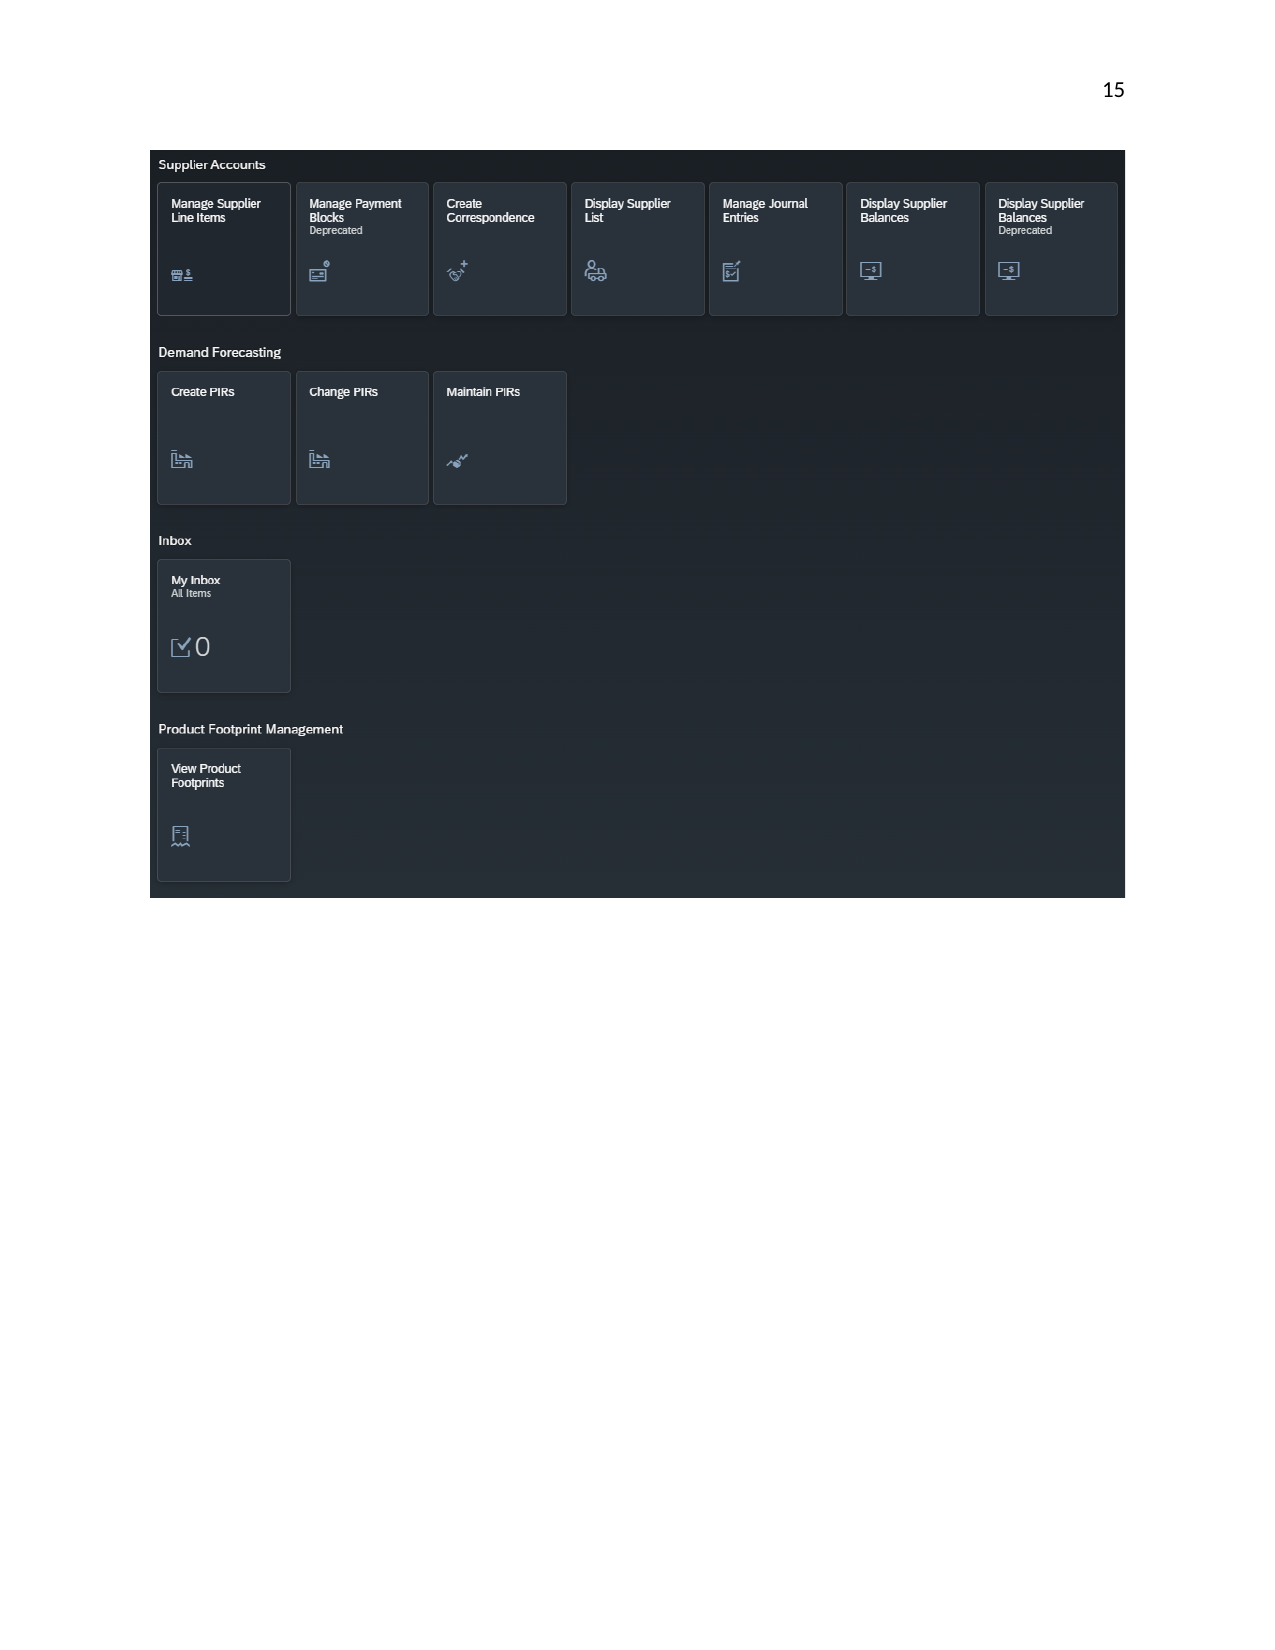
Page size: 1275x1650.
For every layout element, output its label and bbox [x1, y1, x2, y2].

picture [150, 150, 1125, 898]
